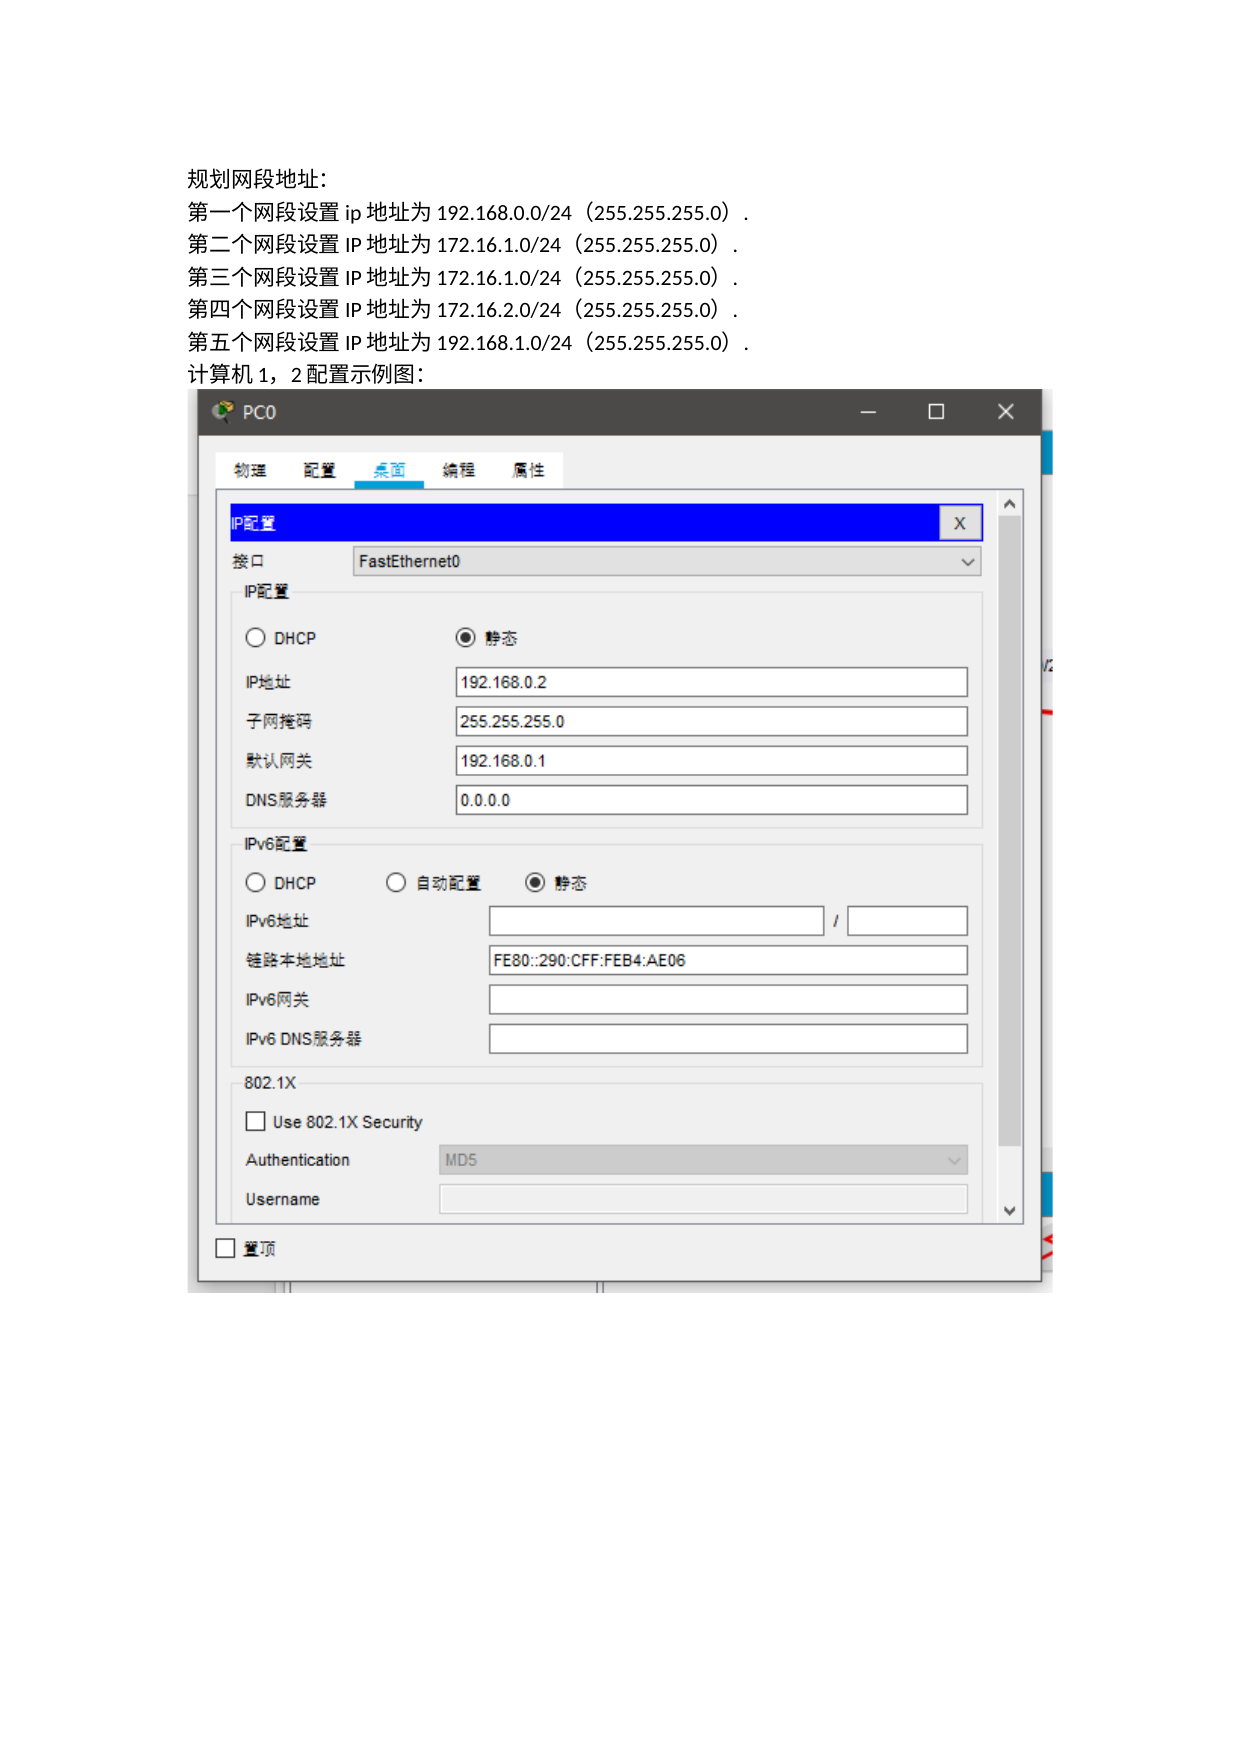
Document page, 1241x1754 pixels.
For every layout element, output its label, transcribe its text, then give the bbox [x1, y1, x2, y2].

text 第五个网段设置IP地址为192.168.1.0/24（255.255.255.0）. [187, 324, 1053, 357]
picture [187, 389, 1053, 1293]
text 第四个网段设置IP地址为172.16.2.0/24（255.255.255.0）. [187, 292, 1053, 324]
text 第二个网段设置IP地址为172.16.1.0/24（255.255.255.0）. [187, 227, 1053, 259]
text 计算机1，2配置示例图： [187, 357, 1053, 389]
text 第一个网段设置ip地址为192.168.0.0/24（255.255.255.0）. [187, 194, 1053, 227]
text 规划网段地址： [187, 162, 1053, 194]
text 第三个网段设置IP地址为172.16.1.0/24（255.255.255.0）. [187, 259, 1053, 292]
